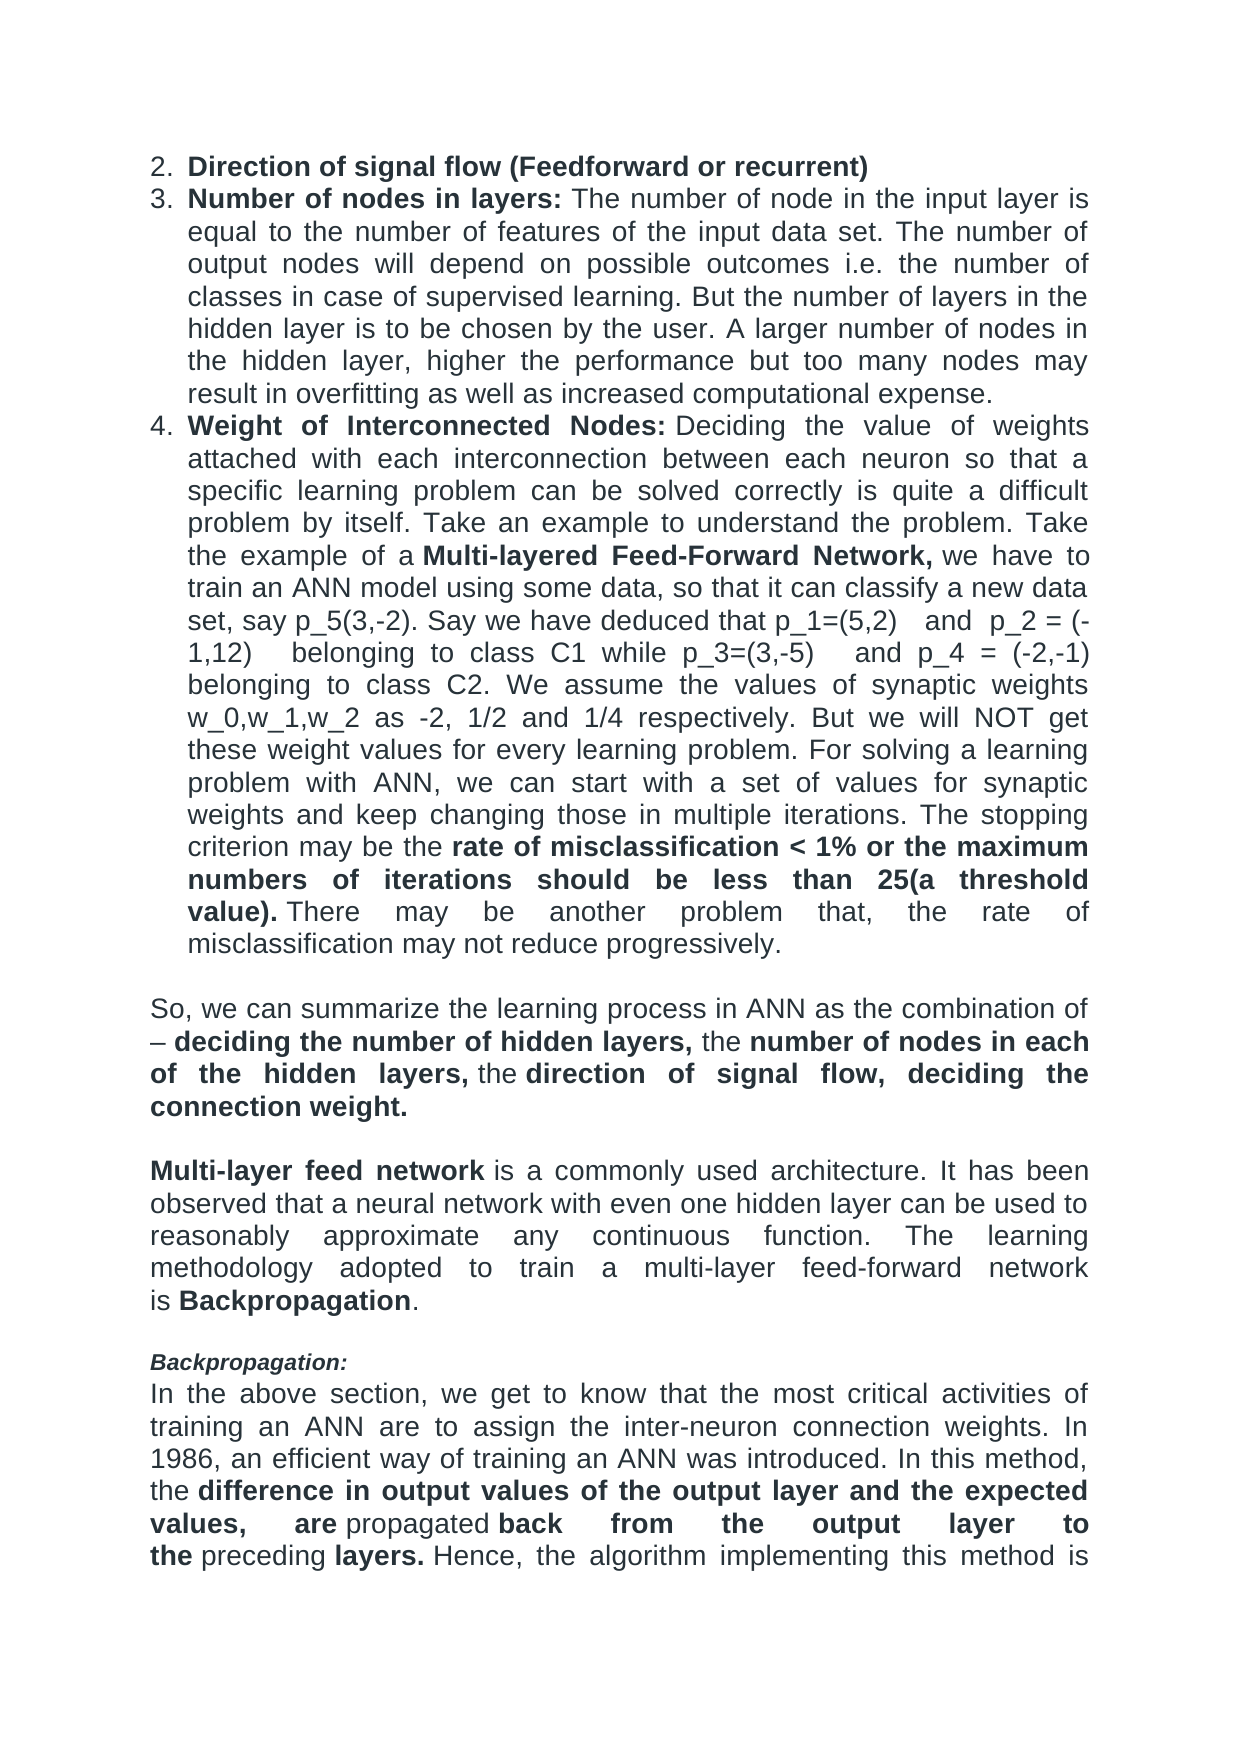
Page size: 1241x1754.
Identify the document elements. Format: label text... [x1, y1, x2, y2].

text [150, 1377, 1090, 1571]
text Multi-layer feed network is a commonly used architecture. It has been observed that a neural network with even one hidden layer can be used to reasonably approximate any continuous function. The learning methodology adopted to train a multi-layer feed-forward network is Backpropagation. [150, 1154, 1090, 1316]
text So, we can summarize the learning process in ANN as the combination of – deciding the number of hidden layers, the number of nodes in each of the hidden layers, the direction of signal flow, deciding the connection weight. [150, 992, 1090, 1122]
list Number of nodes in layers: The number of node in the input layer is equal to the number of features of the input data set. The number of output nodes will depend on possible outcomes i.e. the number of classes in case of supervised learning. But the number of layers in the hidden layer is to be chosen by the user. A larger number of nodes in the hidden layer, higher the performance but too many nodes may result in overfitting as well as increased computational expense. [150, 182, 1090, 409]
list Weight of Interconnected Nodes: Deciding the value of weights attached with each interconnection between each neuron so that a specific learning problem can be solved correctly is quite a difficult problem by itself. Take an example to understand the problem. Take the example of a Multi-layered Feed-Forward Network, we have to train an ANN model using some data, so that it can classify a new data set, say p_5(3,-2). Say we have deduced that p_1=(5,2) and p_2 = (-1,12) belonging to class C1 while p_3=(3,-5) and p_4 = (-2,-1) belonging to class C2. We assume the values of synaptic weights w_0,w_1,w_2 as -2, 1/2 and 1/4 respectively. But we will NOT get these weight values for every learning problem. For solving a learning problem with ANN, we can start with a set of values for synaptic weights and keep changing those in multiple iterations. The stopping criterion may be the rate of misclassification < 1% or the maximum numbers of iterations should be less than 25(a threshold value). There may be another problem that, the rate of misclassification may not reduce progressively. [150, 409, 1090, 960]
subtitle Backpropagation: [150, 1349, 1090, 1375]
list Direction of signal flow (Feedforward or recurrent) [150, 150, 1090, 182]
